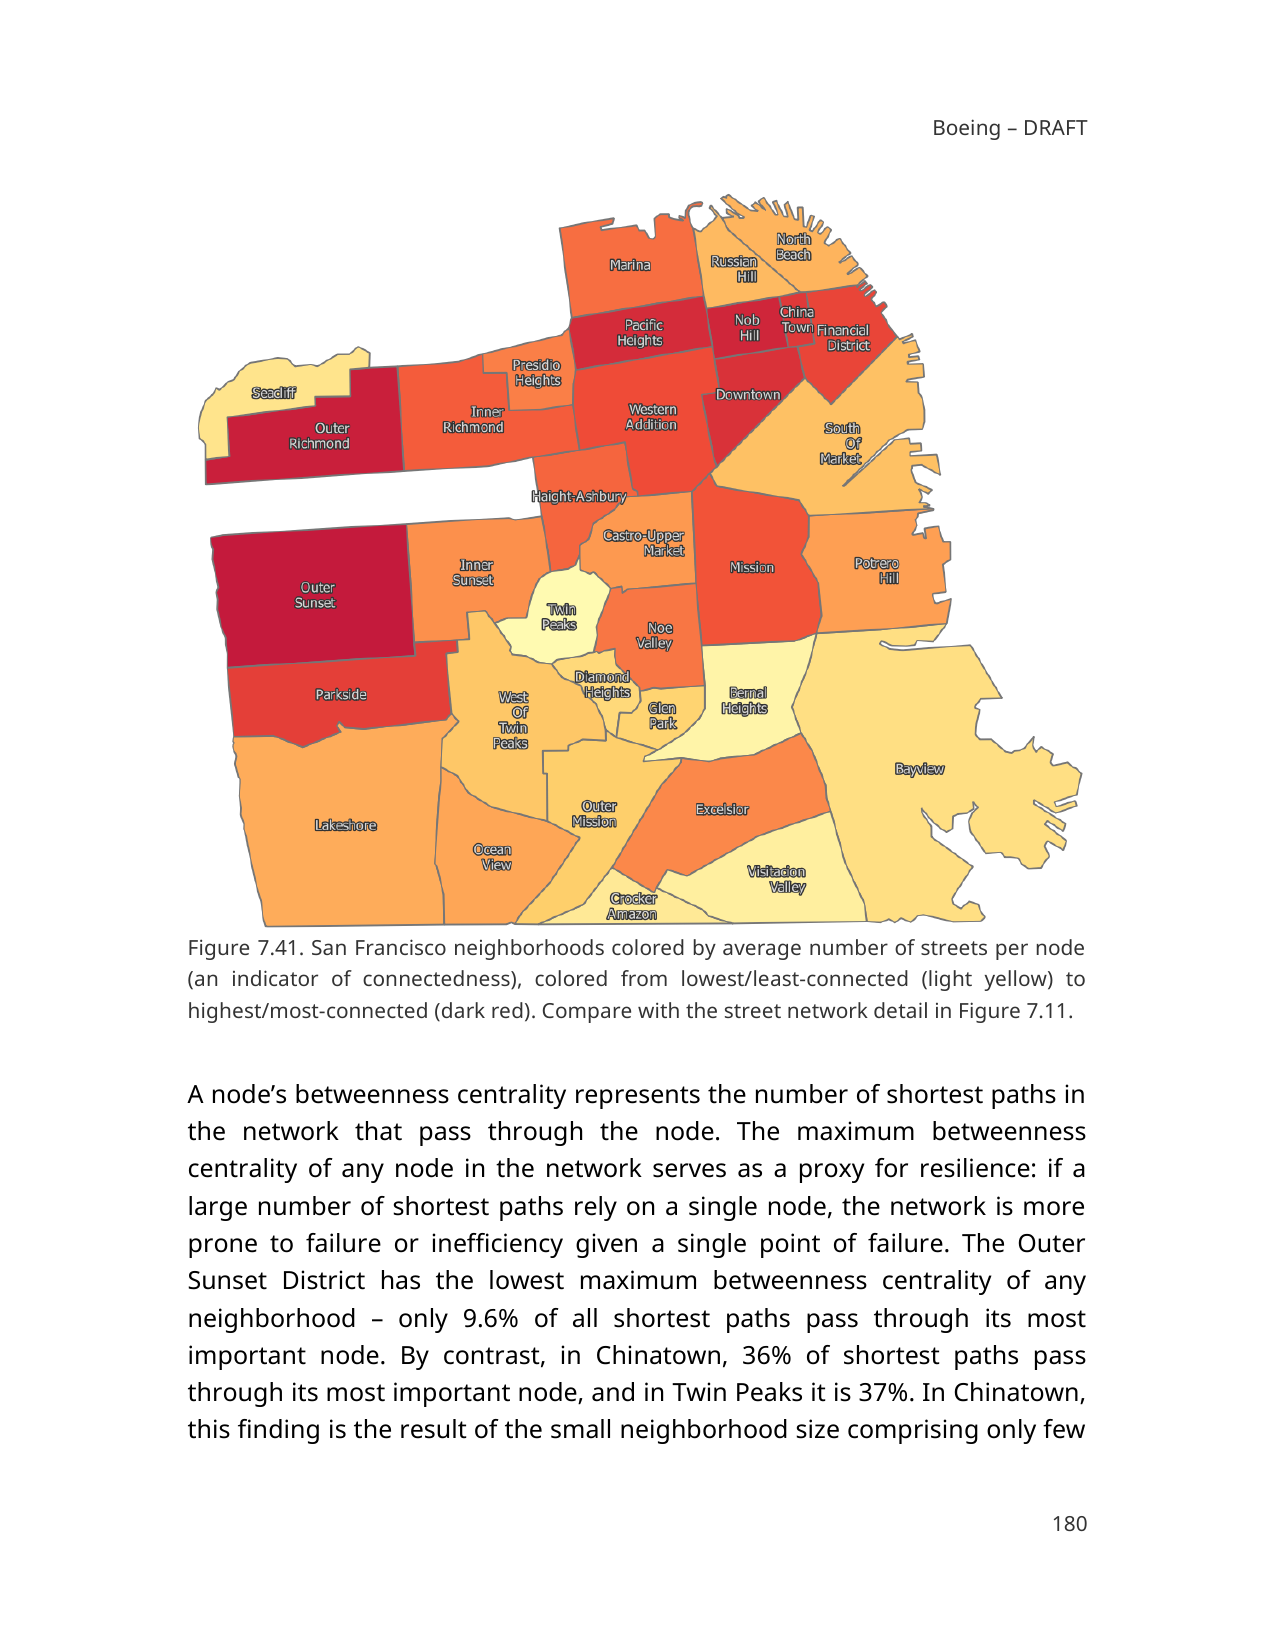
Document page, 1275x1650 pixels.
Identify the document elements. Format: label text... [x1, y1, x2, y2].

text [187, 1077, 1087, 1446]
picture [187, 187, 1089, 933]
